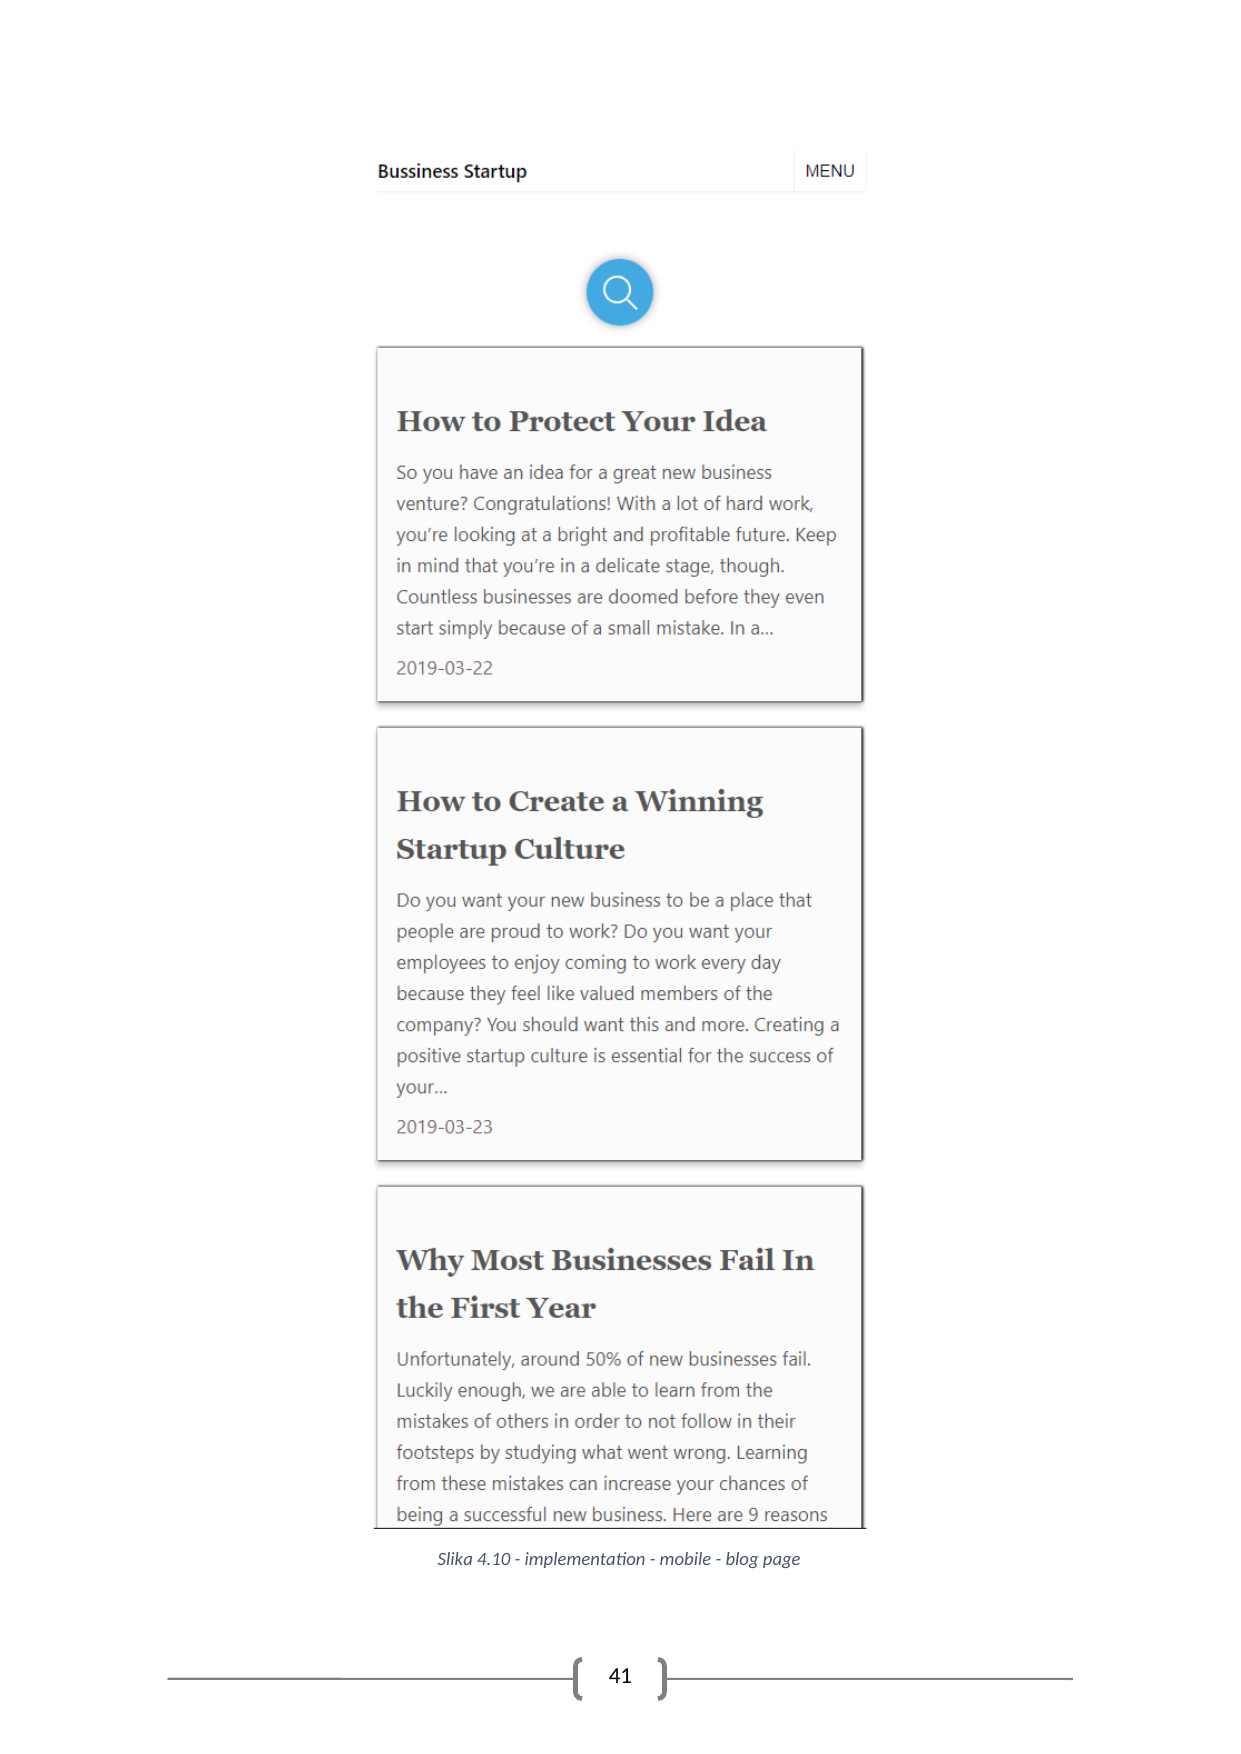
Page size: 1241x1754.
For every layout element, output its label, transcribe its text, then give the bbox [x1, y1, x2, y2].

picture [373, 150, 867, 1529]
